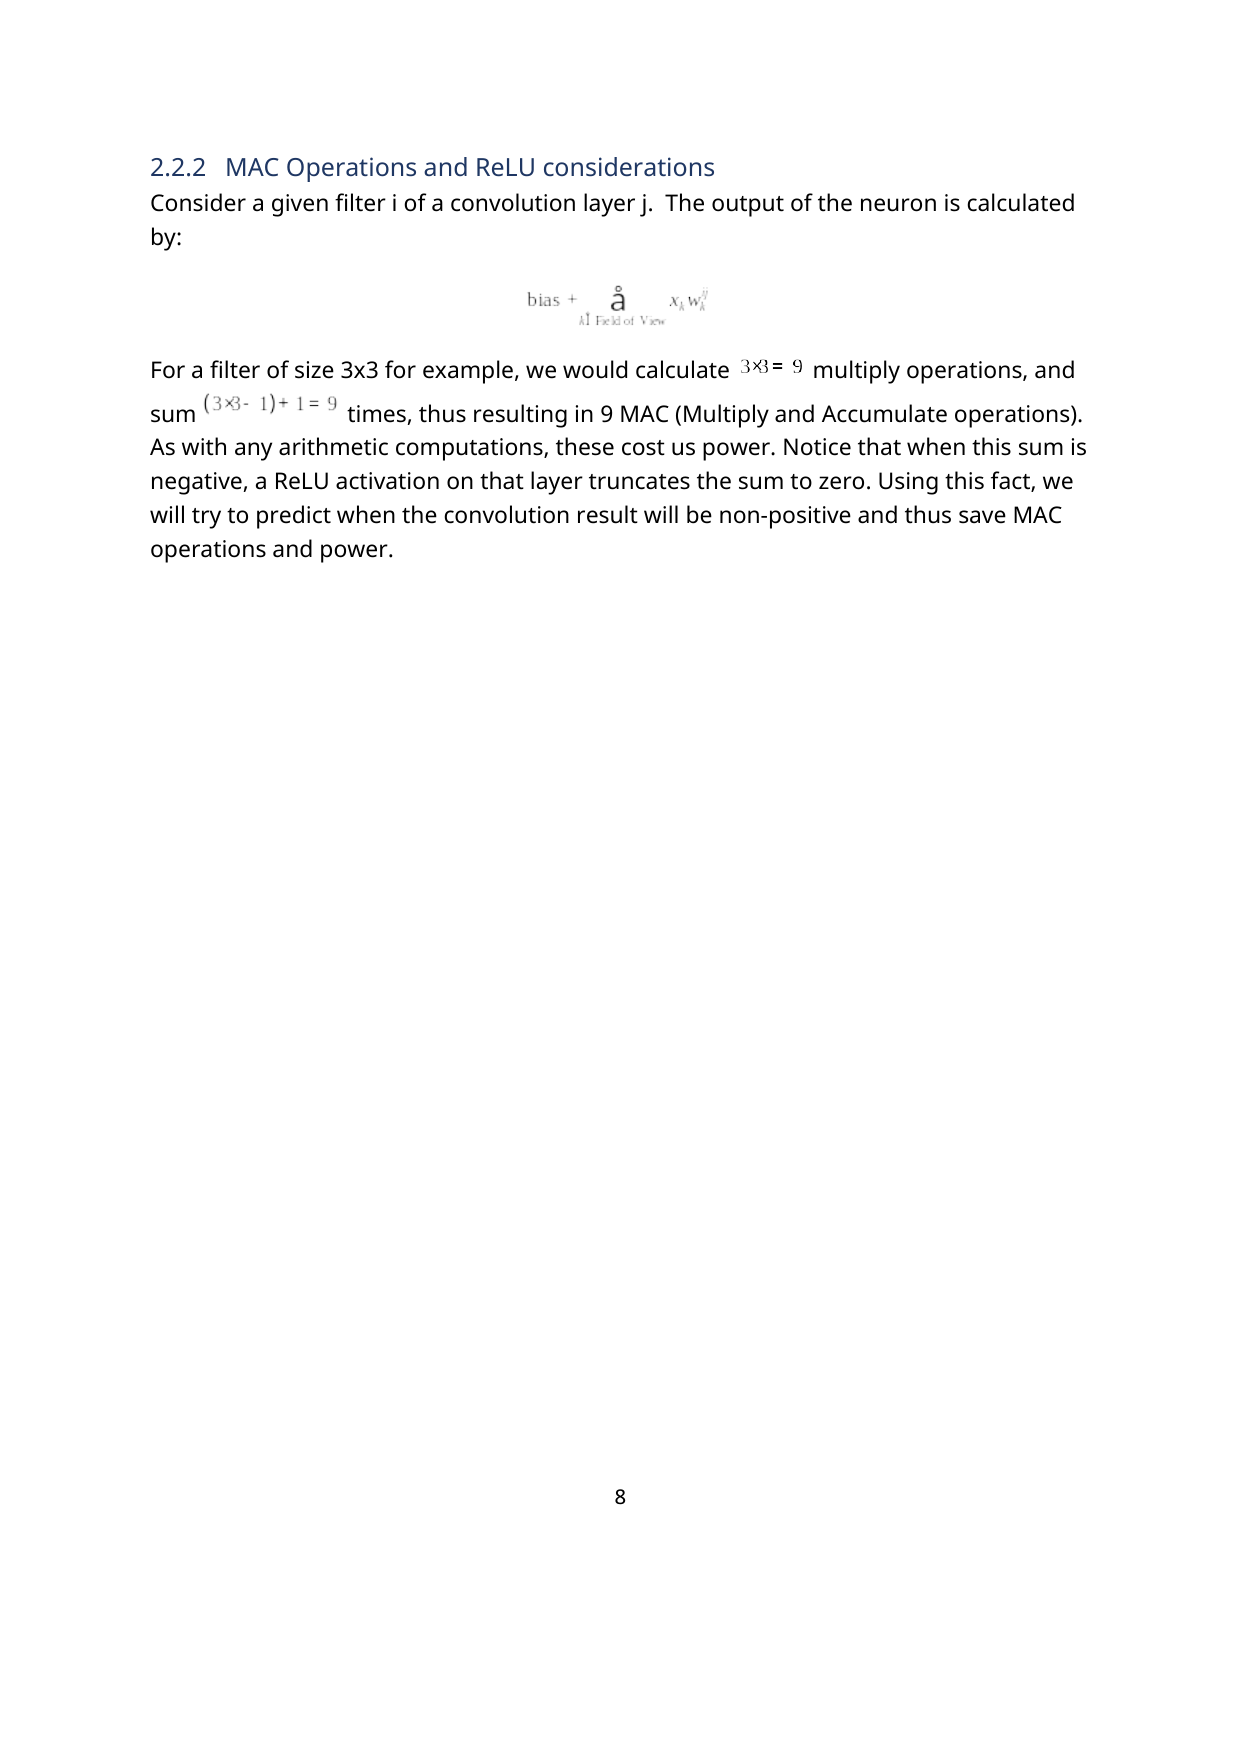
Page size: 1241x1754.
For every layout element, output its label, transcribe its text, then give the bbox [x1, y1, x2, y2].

text For a filter of size 3x3 for example, we would calculate multiply operations, and sum times, thus resulting in 9 MAC (Multiply and Accumulate operations). As with any arithmetic computations, these cost us power. Notice that when this sum is negative, a ReLU activation on that layer truncates the sum to zero. Using this fact, we will try to predict when the convolution result will be non-positive and thus save MAC operations and power. [150, 354, 1090, 564]
subtitle MAC Operations and ReLU considerations [150, 150, 1090, 184]
text Consider a given filter i of a convolution layer j. The output of the neuron is calculated by: [150, 187, 1090, 252]
